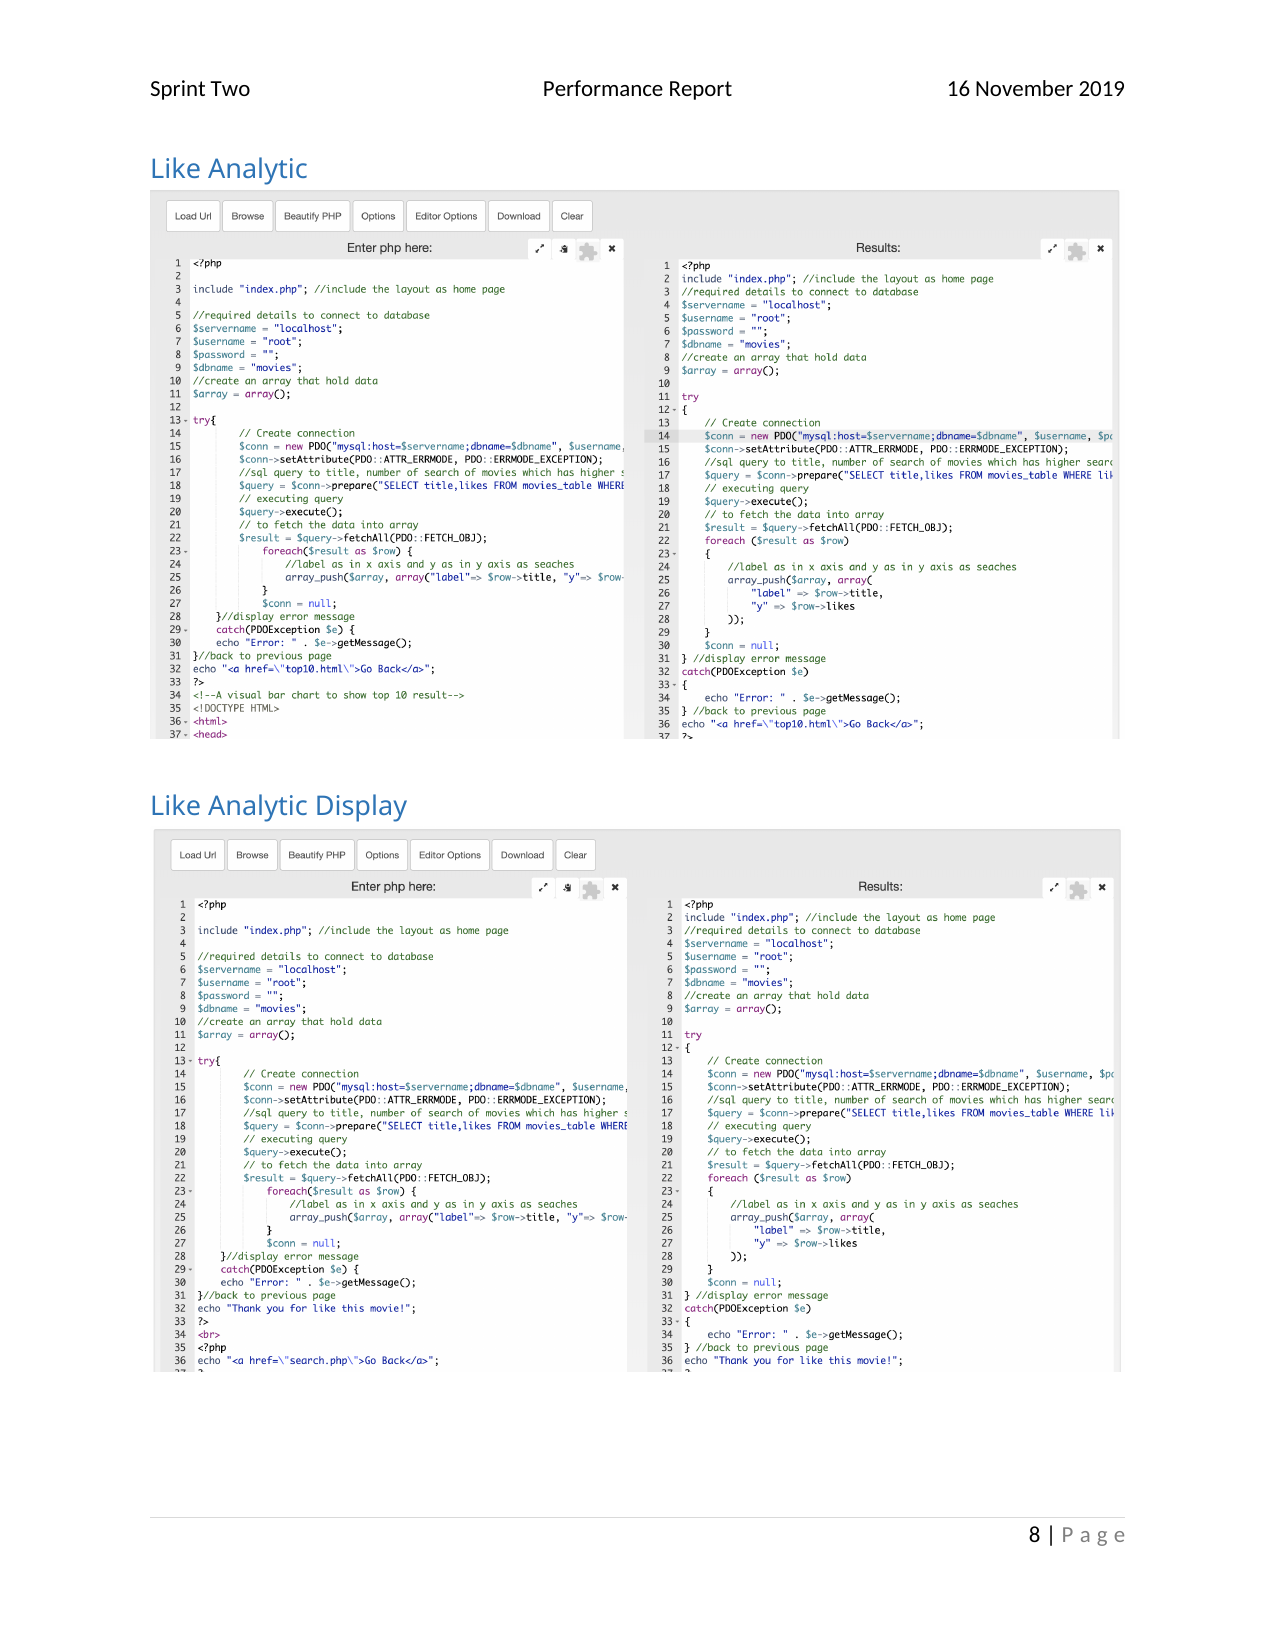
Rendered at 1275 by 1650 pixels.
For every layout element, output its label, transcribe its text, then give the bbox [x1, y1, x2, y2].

picture [150, 826, 1125, 1372]
picture [150, 189, 1125, 739]
subtitle Like Analytic Display [150, 787, 1125, 823]
subtitle Like Analytic [150, 150, 1125, 187]
